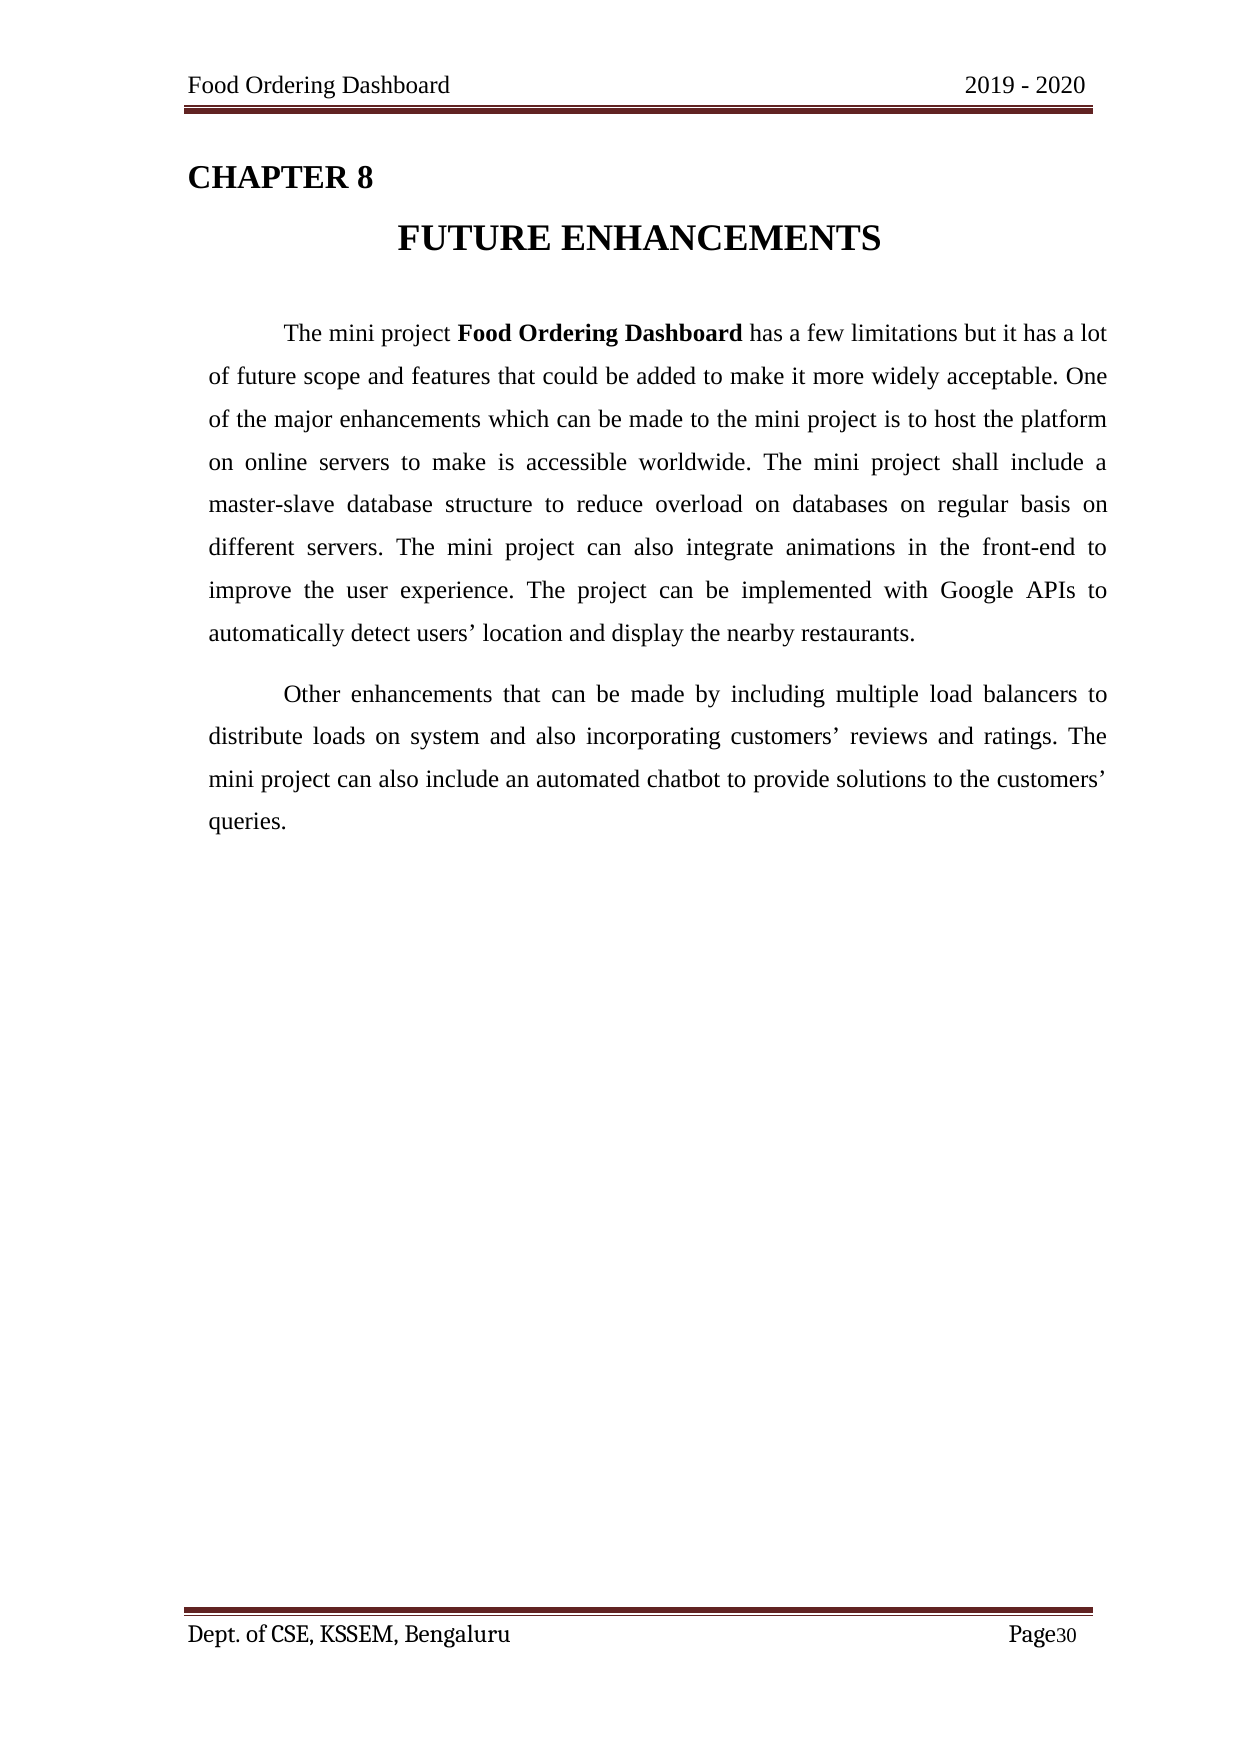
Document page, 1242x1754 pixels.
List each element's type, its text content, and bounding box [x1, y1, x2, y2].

text FUTURE ENHANCEMENTS [397, 216, 1110, 257]
text Other enhancements that can be made by including multiple load balancers to distribute loads on system and also incorporating customers’ reviews and ratings. The mini project can also include an automated chatbot to provide solutions to the customers’ queries. [208, 679, 1108, 834]
text CHAPTER 8 [187, 157, 382, 195]
text The mini project Food Ordering Dashboard has a few limitations but it has a lot of future scope and features that could be added to make it more widely acceptable. One of the major enhancements which can be made to the mini project is to host the platform on online servers to make is accessible worldwide. The mini project shall include a master-slave database structure to reduce overload on databases on regular basis on different servers. The mini project can also integrate animations in the front-end to improve the user experience. The project can be implemented with Google APIs to automatically detect users’ location and display the nearby restaurants. [208, 318, 1108, 647]
